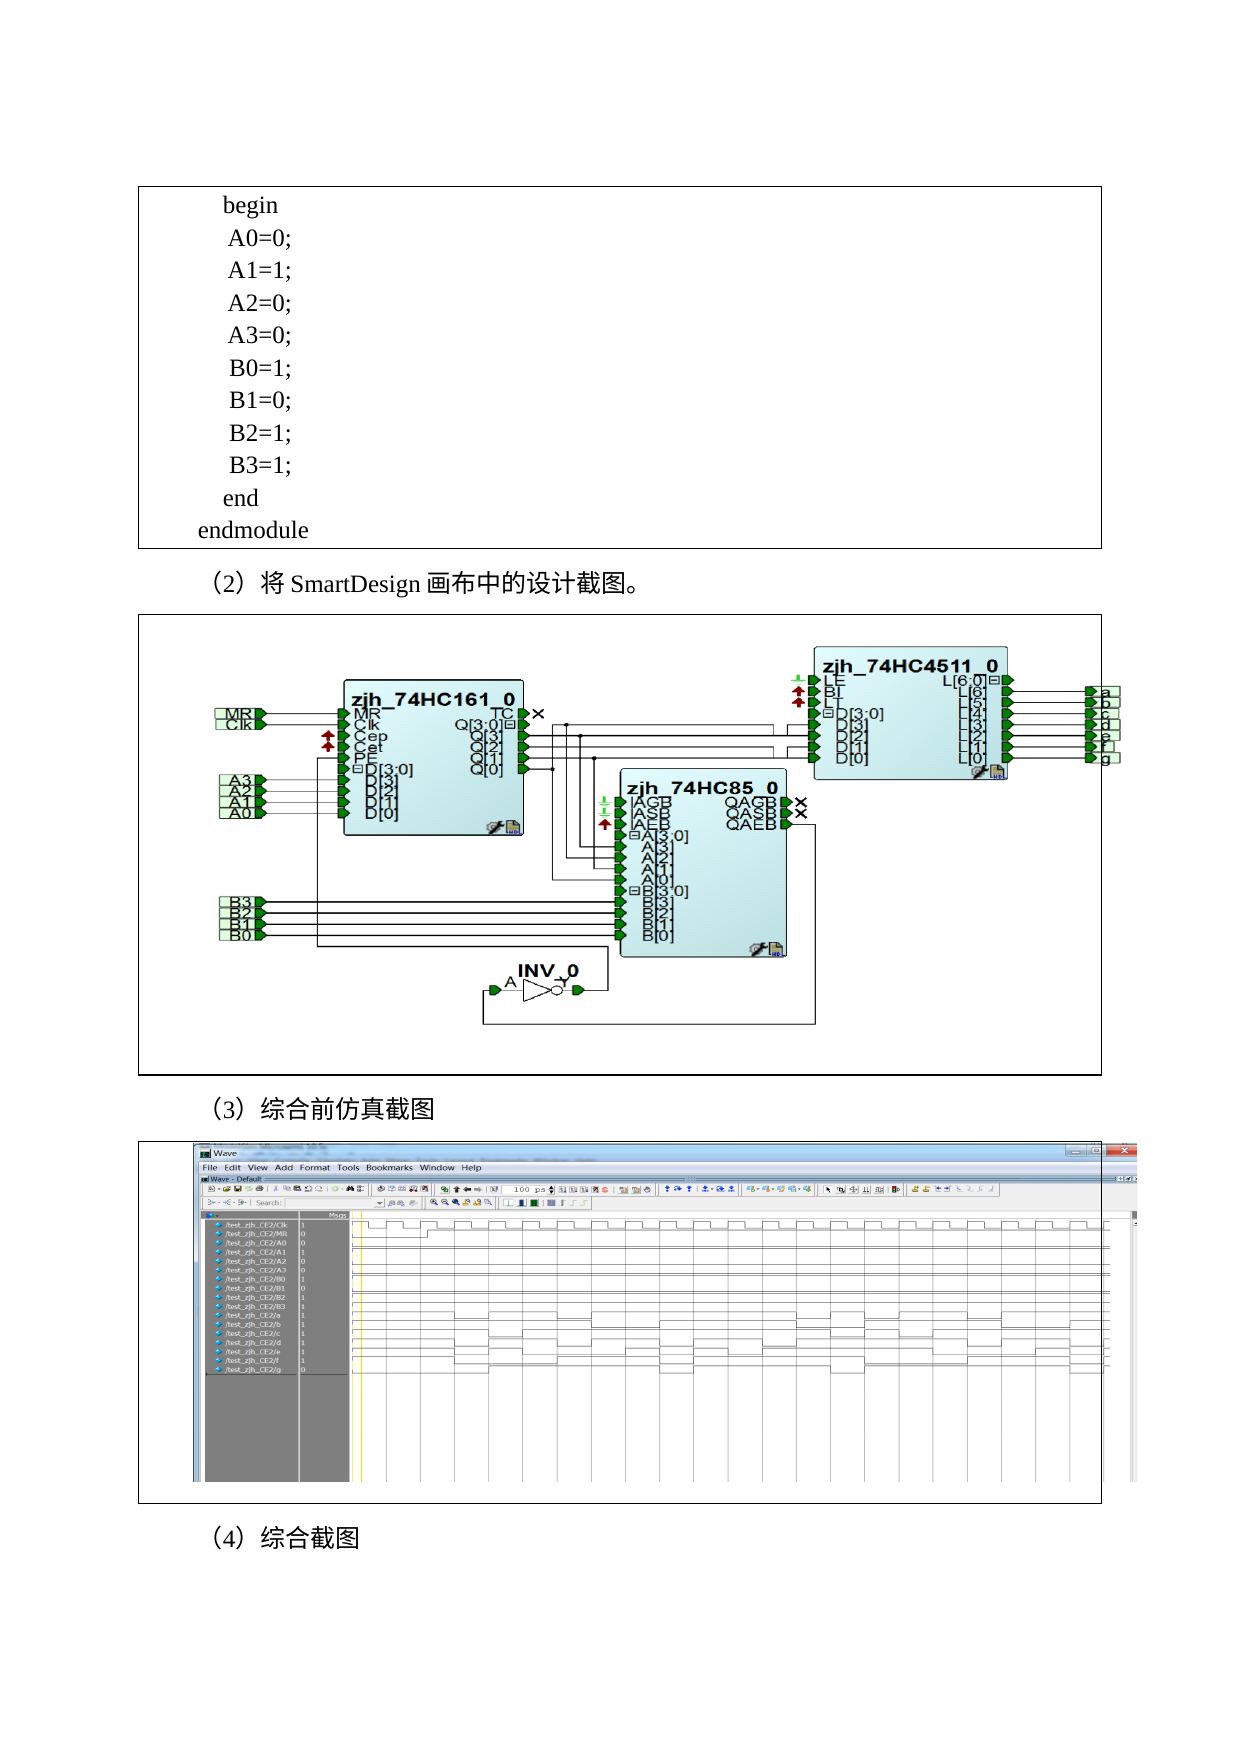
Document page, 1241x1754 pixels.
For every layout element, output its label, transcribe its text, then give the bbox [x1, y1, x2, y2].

text endmodule [139, 511, 1101, 548]
text A3=0; [148, 319, 1092, 351]
text A1=1; [148, 254, 1092, 286]
picture [193, 617, 1101, 1044]
text A0=0; [148, 221, 1092, 254]
text end [148, 481, 1092, 511]
picture [1102, 1143, 1138, 1482]
text （4）综合截图 [148, 1504, 1092, 1569]
text （2）将SmartDesign画布中的设计截图。 [148, 549, 1092, 614]
text begin [139, 187, 1101, 221]
text B0=1; [148, 351, 1092, 384]
text B3=1; [148, 449, 1092, 481]
text （3）综合前仿真截图 [148, 1076, 1092, 1141]
picture [193, 1143, 1101, 1482]
text B1=0; [148, 384, 1092, 416]
text B2=1; [148, 416, 1092, 449]
text A2=0; [148, 286, 1092, 319]
picture [1102, 617, 1138, 1044]
